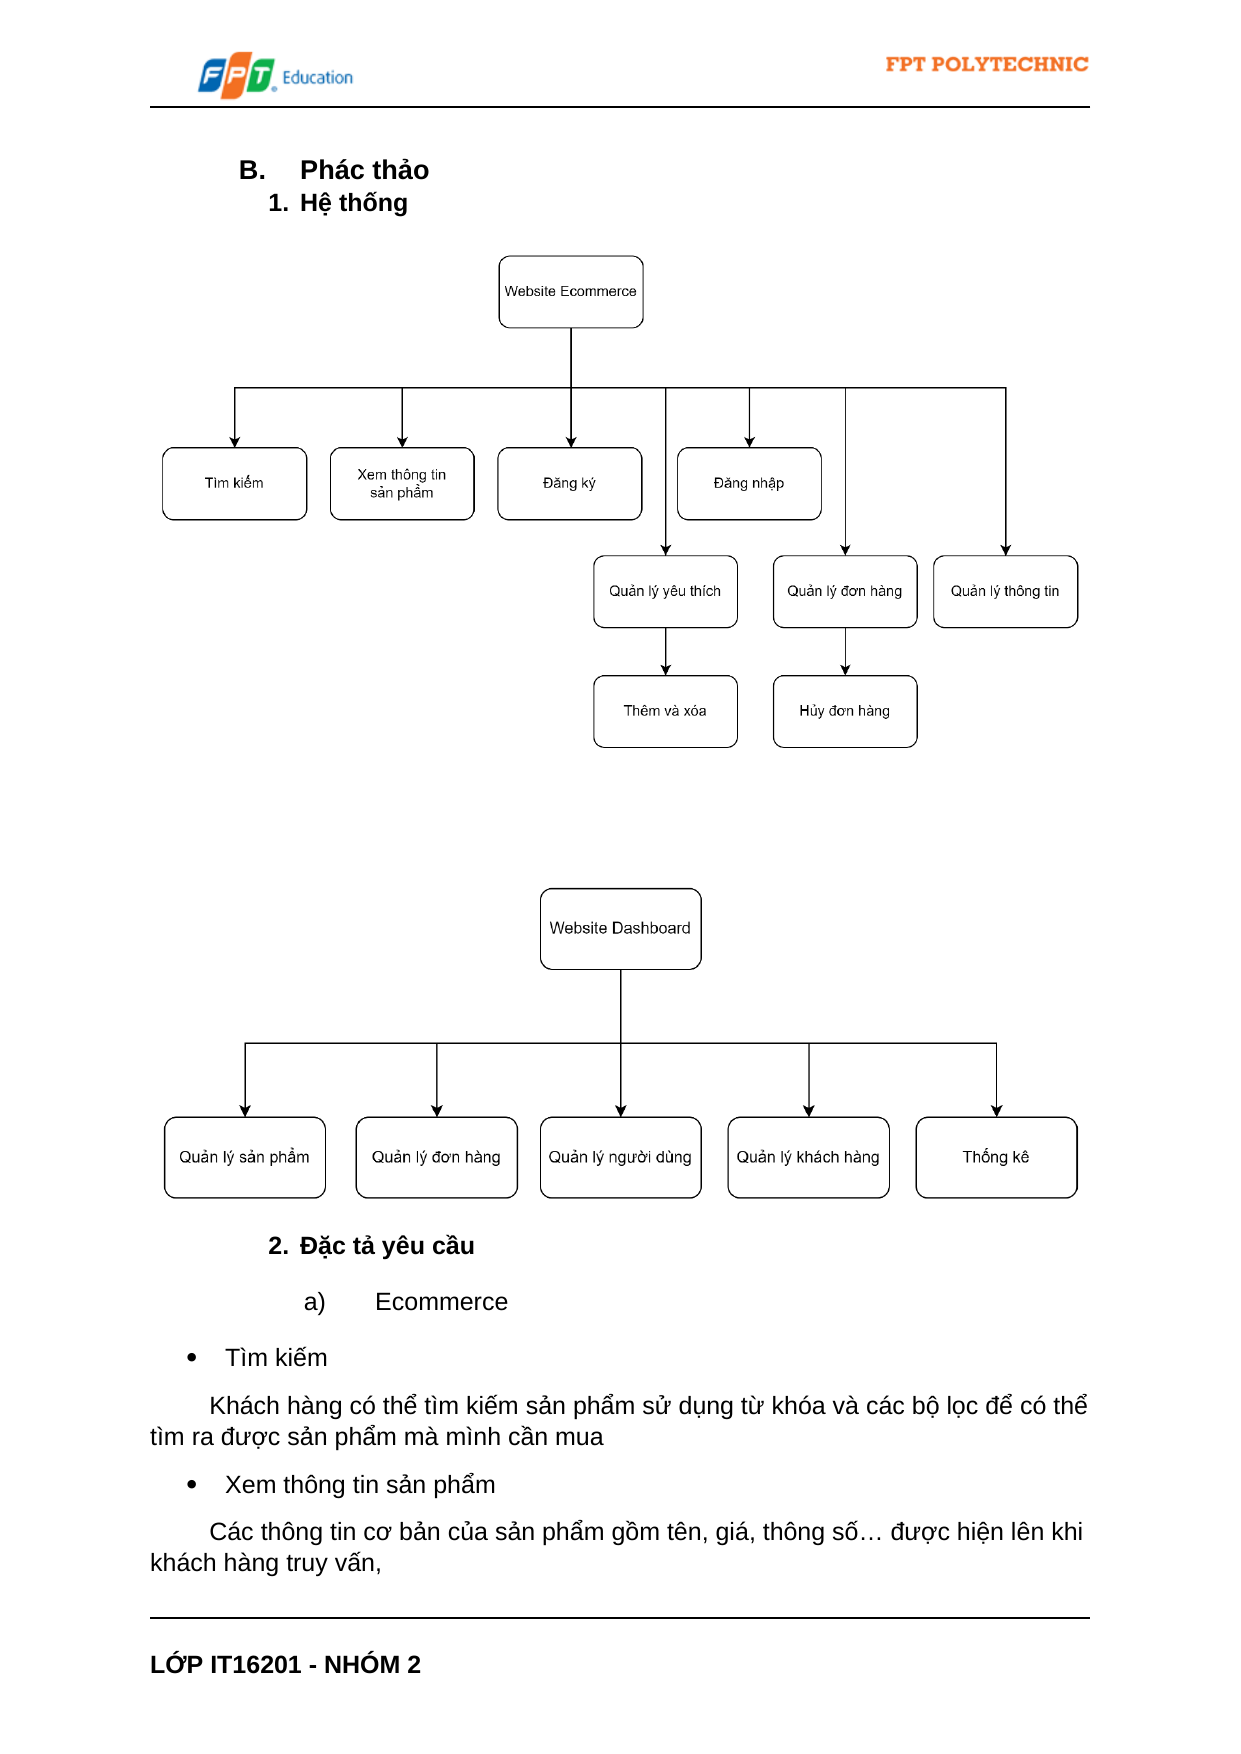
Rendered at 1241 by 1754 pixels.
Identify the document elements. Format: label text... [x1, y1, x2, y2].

subtitle Đặc tả yêu cầu [209, 1231, 1090, 1260]
list Tìm kiếm [187, 1343, 1090, 1372]
picture [885, 53, 1091, 74]
picture [150, 875, 1091, 1212]
picture [150, 49, 402, 106]
text Các thông tin cơ bản của sản phẩm gồm tên, giá, thông số… được hiện lên khi khách hàng truy vấn, [150, 1517, 1090, 1577]
subtitle Ecommerce [244, 1287, 1090, 1316]
text Khách hàng có thể tìm kiếm sản phẩm sử dụng từ khóa và các bộ lọc để có thể tìm ra được sản phẩm mà mình cần mua [150, 1391, 1090, 1451]
subtitle Hệ thống [209, 188, 1090, 217]
subtitle Phác thảo [179, 154, 1090, 185]
list Xem thông tin sản phẩm [187, 1469, 1090, 1498]
picture [150, 243, 1091, 761]
